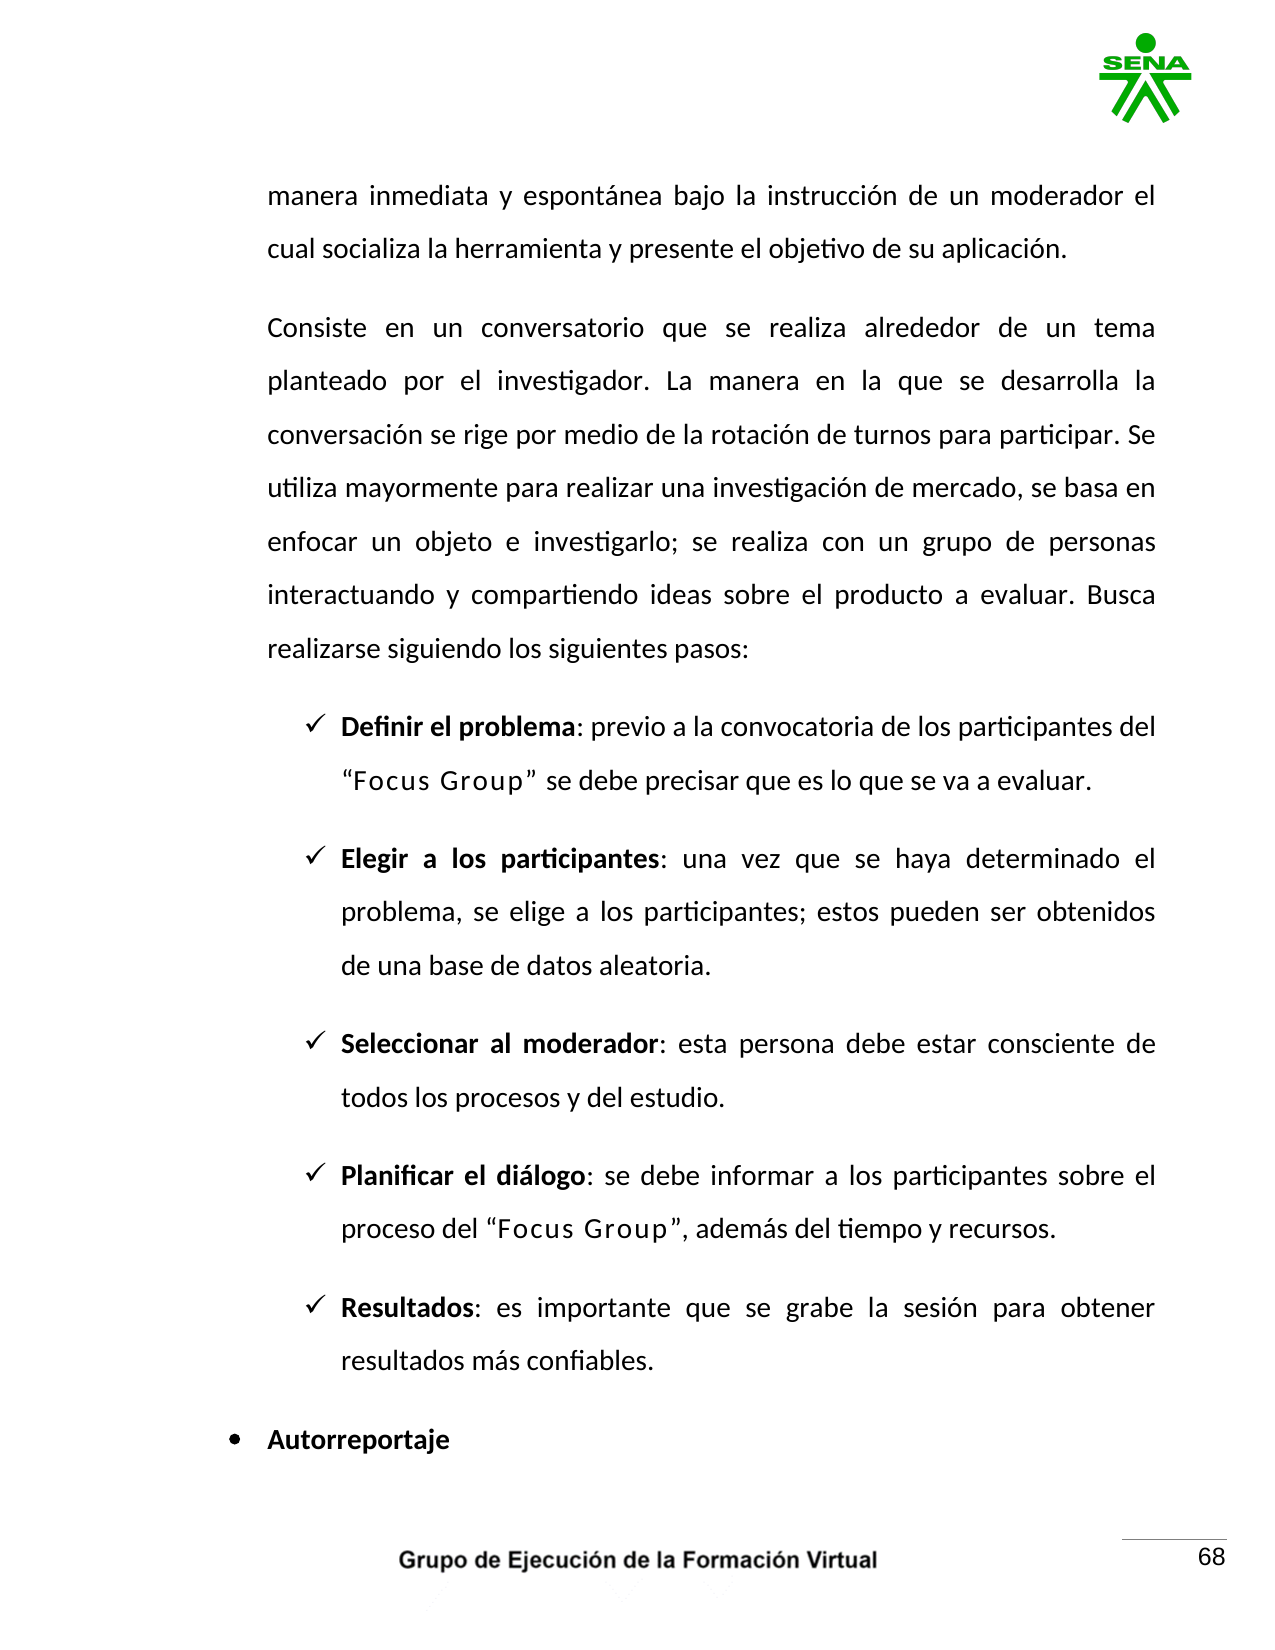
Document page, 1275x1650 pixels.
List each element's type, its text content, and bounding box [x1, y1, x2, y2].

list Autorreportaje [229, 1421, 1157, 1457]
list Planificar el diálogo: se debe informar a los participantes sobre el proceso del “Focus Group”, además del tiempo y recursos. [303, 1157, 1157, 1246]
list Resultados: es importante que se grabe la sesión para obtener resultados más confiables. [303, 1289, 1157, 1378]
list Elegir a los participantes: una vez que se haya determinado el problema, se elige a los participantes; estos pueden ser obtenidos de una base de datos aleatoria. [303, 840, 1157, 982]
text Consiste en un conversatorio que se realiza alrededor de un tema planteado por el investigador. La manera en la que se desarrolla la conversación se rige por medio de la rotación de turnos para participar. Se utiliza mayormente para realizar una investigación de mercado, se basa en enfocar un objeto e investigarlo; se realiza con un grupo de personas interactuando y compartiendo ideas sobre el producto a evaluar. Busca realizarse siguiendo los siguientes pasos: [267, 309, 1157, 665]
picture [1099, 33, 1192, 123]
picture [0, 1500, 1275, 1611]
list Seleccionar al moderador: esta persona debe estar consciente de todos los procesos y del estudio. [303, 1025, 1157, 1114]
list Definir el problema: previo a la convocatoria de los participantes del “Focus Group” se debe precisar que es lo que se va a evaluar. [303, 708, 1157, 797]
